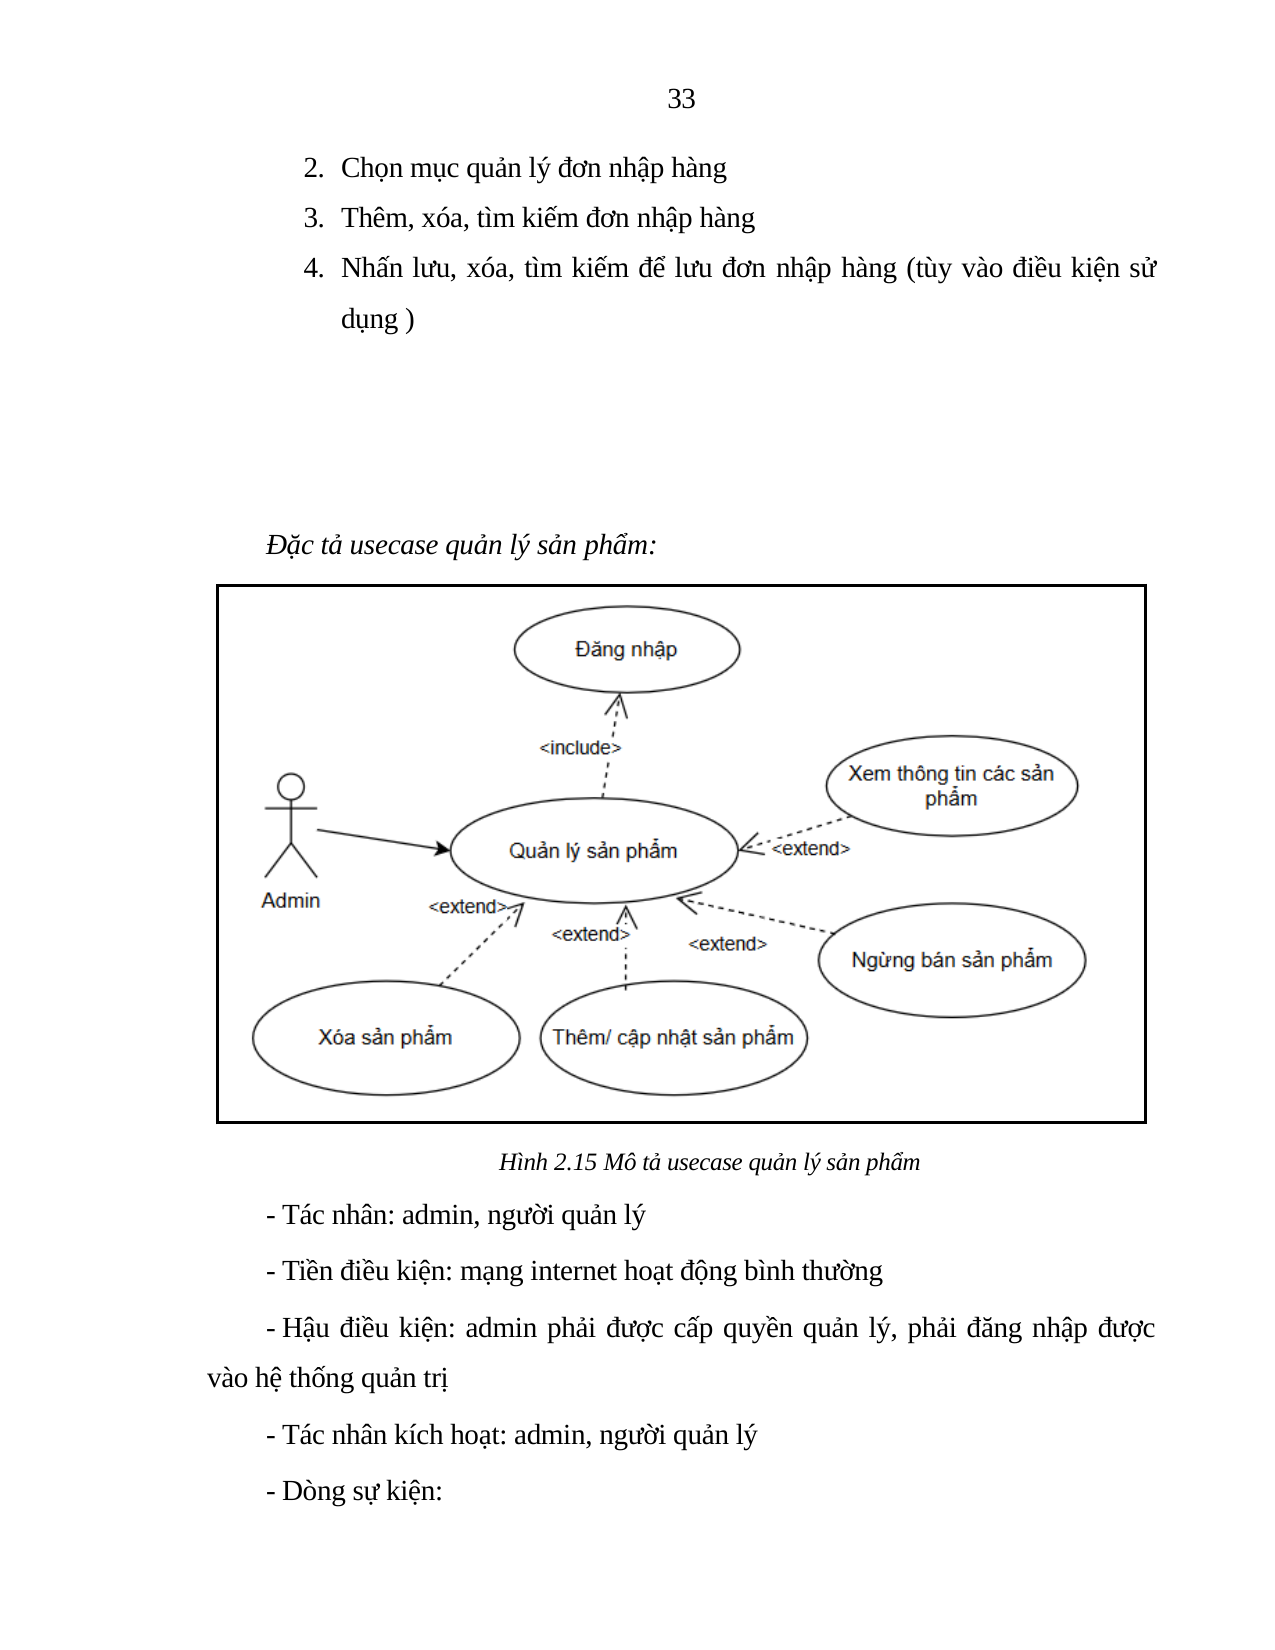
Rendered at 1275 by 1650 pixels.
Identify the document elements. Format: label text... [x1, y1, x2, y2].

text - Dòng sự kiện: [207, 1473, 1156, 1507]
list Nhấn lưu, xóa, tìm kiếm để lưu đơn nhập hàng (tùy vào điều kiện sử dụng ) [303, 250, 1156, 334]
text - Tác nhân: admin, người quản lý [207, 1197, 1156, 1231]
text Hình 2.15 Mô tả usecase quản lý sản phẩm [207, 1147, 1156, 1176]
text Đặc tả usecase quản lý sản phẩm: [207, 527, 1156, 561]
text - Hậu điều kiện: admin phải được cấp quyền quản lý, phải đăng nhập được vào hệ thống quản trị [207, 1310, 1156, 1394]
list Thêm, xóa, tìm kiếm đơn nhập hàng [303, 200, 1156, 234]
picture [219, 587, 1144, 1121]
text - Tiền điều kiện: mạng internet hoạt động bình thường [207, 1253, 1156, 1287]
text - Tác nhân kích hoạt: admin, người quản lý [207, 1417, 1156, 1451]
list Chọn mục quản lý đơn nhập hàng [303, 150, 1156, 183]
